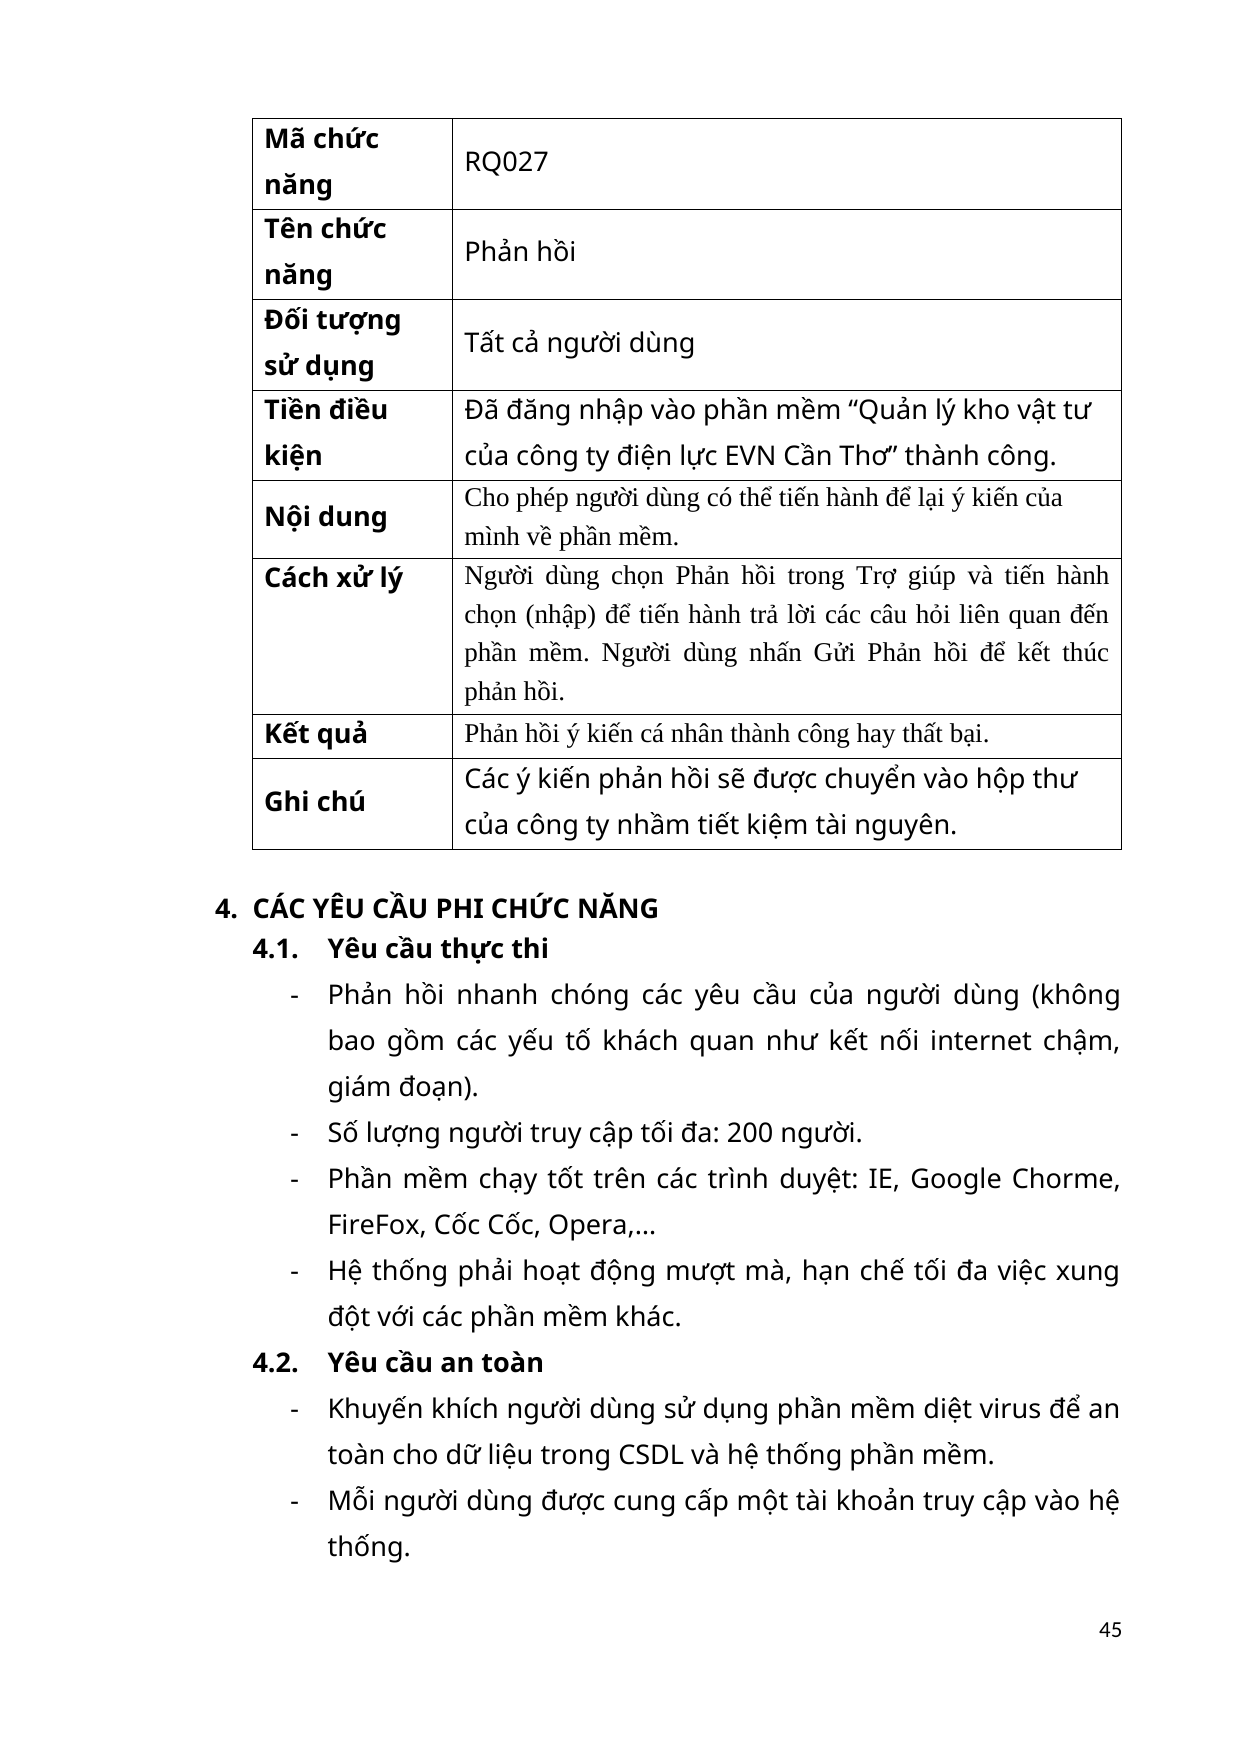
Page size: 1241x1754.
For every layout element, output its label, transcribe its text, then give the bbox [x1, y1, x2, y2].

table_cell Nội dung [253, 481, 452, 558]
table_cell Cách xử lý [253, 559, 452, 714]
table_cell Cho phép người dùng có thể tiến hành để lại ý kiến của mình về phần mềm. [453, 481, 1121, 558]
table_cell Tiền điều kiện [253, 391, 452, 480]
list Khuyến khích người dùng sử dụng phần mềm diệt virus để an toàn cho dữ liệu trong CSDL và hệ thống phần mềm. [290, 1390, 1122, 1473]
table_header RQ027 [453, 119, 1121, 209]
list Số lượng người truy cập tối đa: 200 người. [290, 1113, 1122, 1150]
table_cell Kết quả [253, 715, 452, 758]
table_cell Ghi chú [253, 759, 452, 849]
list 4.2. Yêu cầu an toàn [252, 1344, 1122, 1381]
list Phần mềm chạy tốt trên các trình duyệt: IE, Google Chorme, FireFox, Cốc Cốc, Opera,… [290, 1159, 1122, 1242]
table_header Mã chức năng [253, 119, 452, 209]
table_cell Tên chức năng [253, 210, 452, 299]
table_cell Đã đăng nhập vào phần mềm “Quản lý kho vật tư của công ty điện lực EVN Cần Thơ” thành công. [453, 391, 1121, 480]
table_cell Phản hồi [453, 210, 1121, 299]
list Mỗi người dùng được cung cấp một tài khoản truy cập vào hệ thống. [290, 1482, 1122, 1565]
list Phản hồi nhanh chóng các yêu cầu của người dùng (không bao gồm các yếu tố khách quan như kết nối internet chậm, giám đoạn). [290, 975, 1122, 1104]
list 4.1. Yêu cầu thực thi [252, 929, 1122, 966]
table_cell Phản hồi ý kiến cá nhân thành công hay thất bại. [453, 715, 1121, 758]
table_cell Đối tượng sử dụng [253, 300, 452, 390]
table_cell Người dùng chọn Phản hồi trong Trợ giúp và tiến hành chọn (nhập) để tiến hành trả lời các câu hỏi liên quan đến phần mềm. Người dùng nhấn Gửi Phản hồi để kết thúc phản hồi. [453, 559, 1121, 714]
list CÁC YÊU CẦU PHI CHỨC NĂNG [215, 889, 1122, 926]
list Hệ thống phải hoạt động mượt mà, hạn chế tối đa việc xung đột với các phần mềm khác. [290, 1252, 1122, 1334]
table_cell Các ý kiến phản hồi sẽ được chuyển vào hộp thư của công ty nhầm tiết kiệm tài nguyên. [453, 759, 1121, 849]
table_cell Tất cả người dùng [453, 300, 1121, 390]
